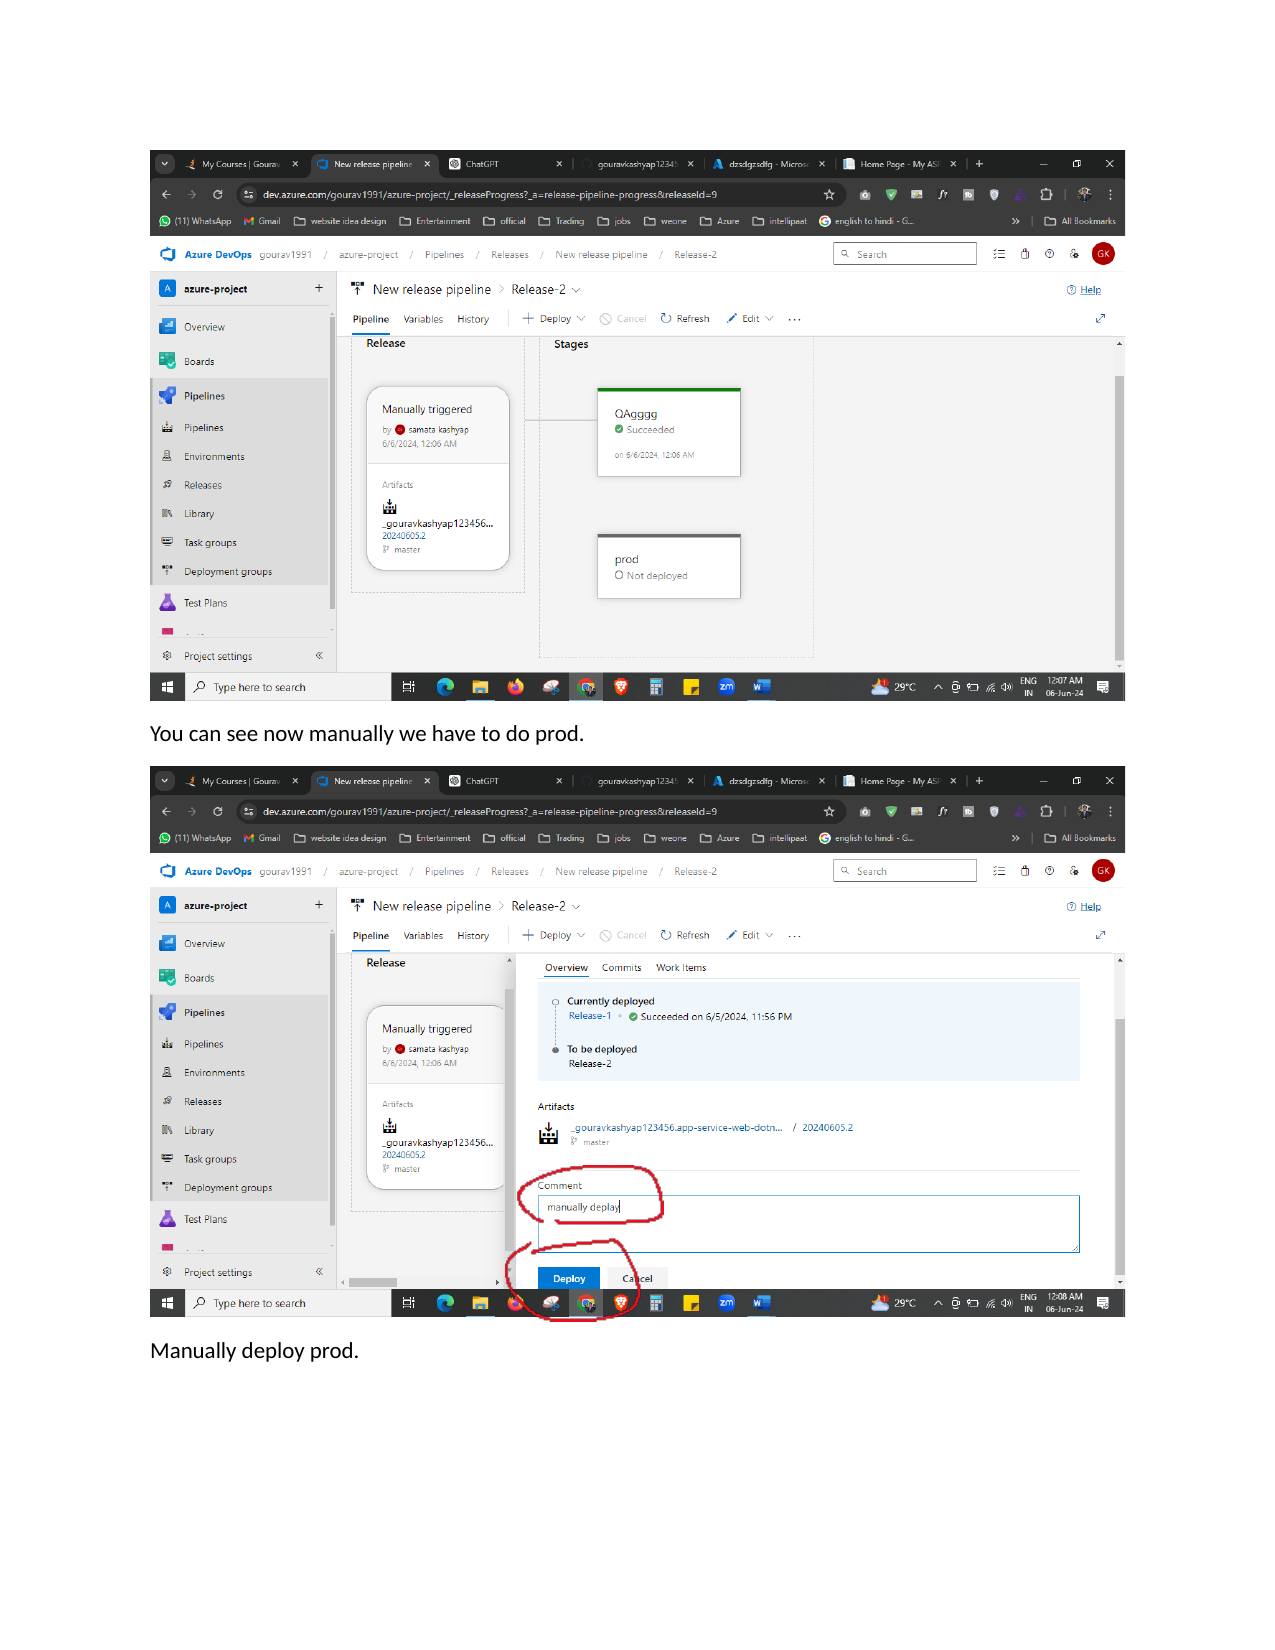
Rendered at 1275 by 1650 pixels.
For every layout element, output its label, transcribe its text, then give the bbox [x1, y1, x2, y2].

picture [150, 150, 1125, 701]
picture [150, 766, 1125, 1322]
text Manually deploy prod. [150, 1336, 1125, 1364]
text You can see now manually we have to do prod. [150, 719, 1125, 747]
